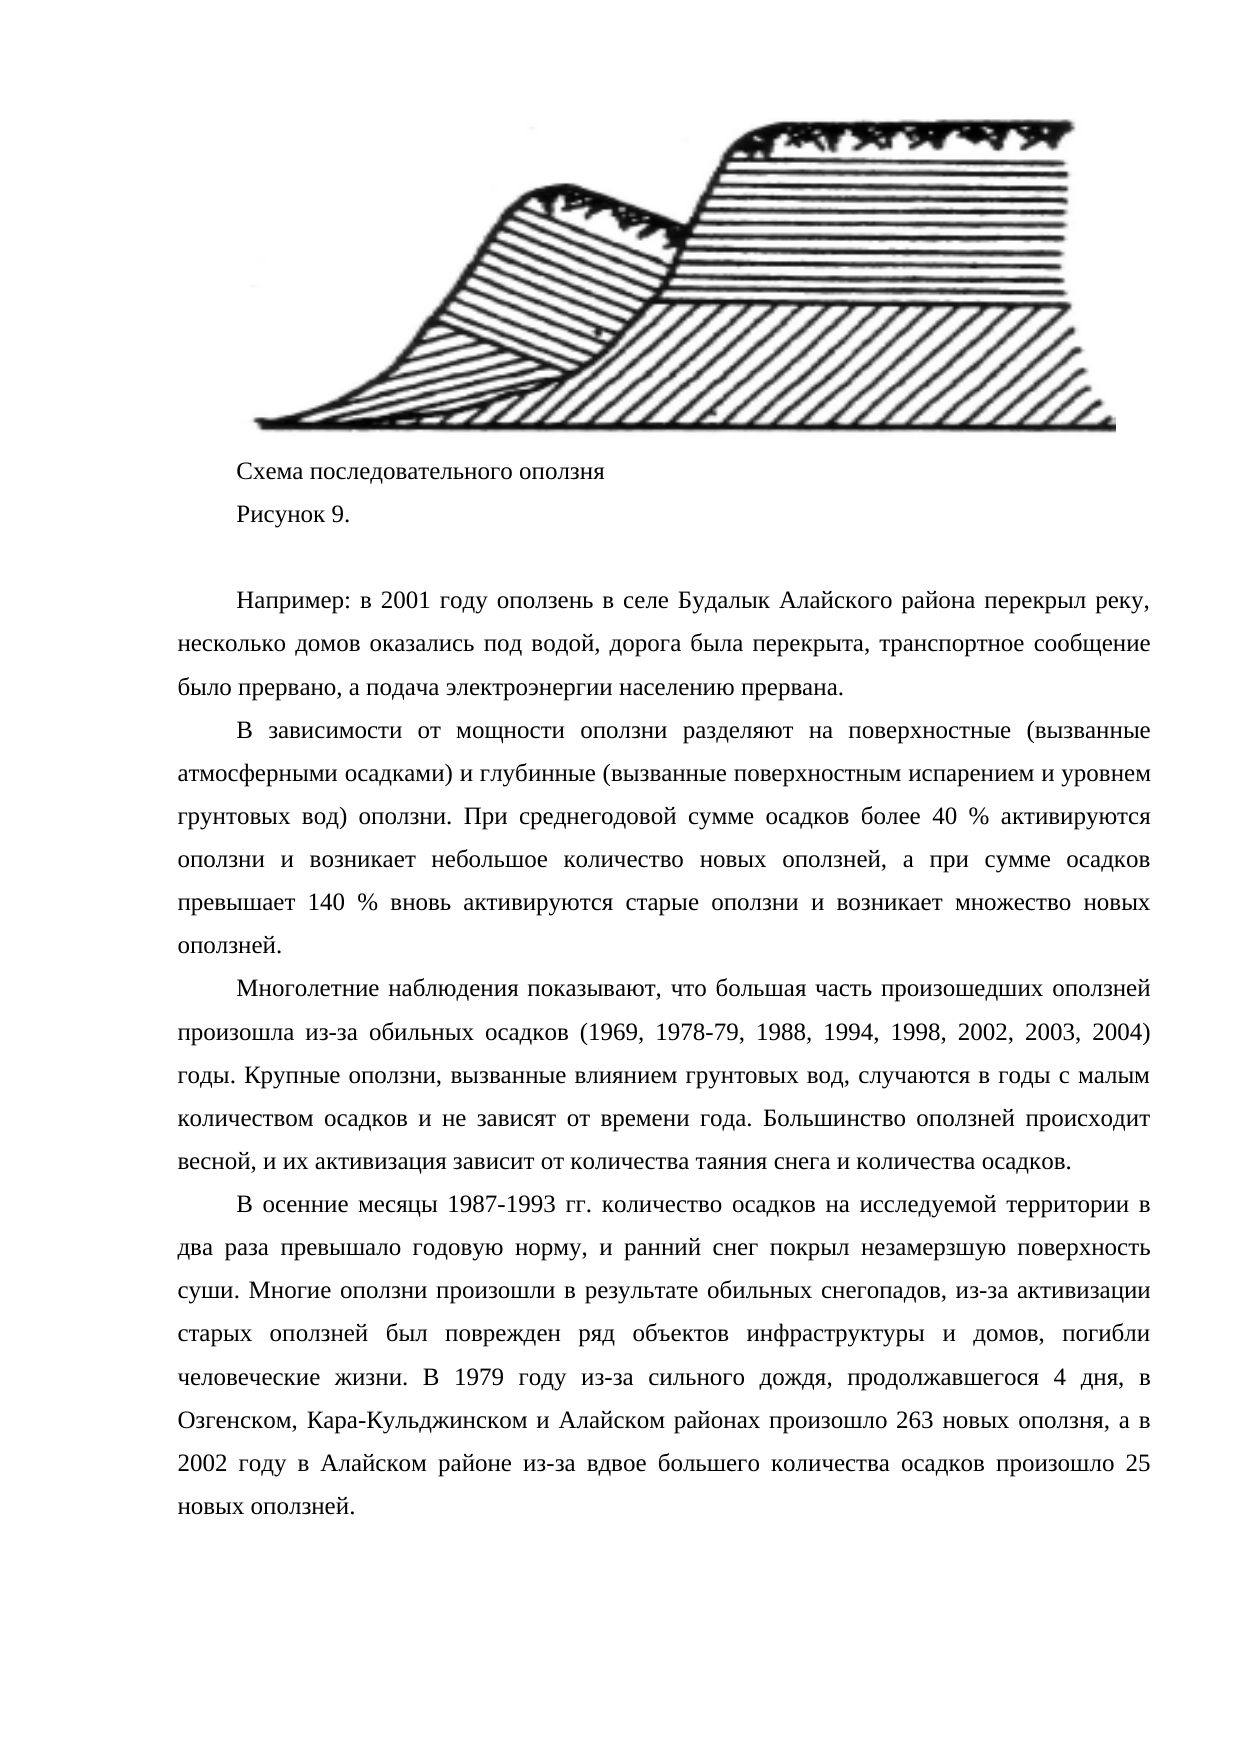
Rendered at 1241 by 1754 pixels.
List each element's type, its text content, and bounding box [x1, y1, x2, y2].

text Многолетние наблюдения показывают, что большая часть произошедших оползней произошла из-за обильных осадков (1969, 1978-79, 1988, 1994, 1998, 2002, 2003, 2004) годы. Крупные оползни, вызванные влиянием грунтовых вод, случаются в годы с малым количеством осадков и не зависят от времени года. Большинство оползней происходит весной, и их активизация зависит от количества таяния снега и количества осадков. [177, 973, 1152, 1175]
text В зависимости от мощности оползни разделяют на поверхностные (вызванные атмосферными осадками) и глубинные (вызванные поверхностным испарением и уровнем грунтовых вод) оползни. При среднегодовой сумме осадков более 40 % активируются оползни и возникает небольшое количество новых оползней, а при сумме осадков превышает 140 % вновь активируются старые оползни и возникает множество новых оползней. [177, 715, 1152, 959]
text Схема последовательного оползня [177, 456, 1152, 485]
text Например: в 2001 году оползень в селе Будалык Алайского района перекрыл реку, несколько домов оказались под водой, дорога была перекрыта, транспортное сообщение было прервано, а подача электроэнергии населению прервана. [177, 585, 1152, 700]
text Рисунок 9. [177, 499, 1152, 528]
text В осенние месяцы 1987-1993 гг. количество осадков на исследуемой территории в два раза превышало годовую норму, и ранний снег покрыл незамерзшую поверхность суши. Многие оползни произошли в результате обильных снегопадов, из-за активизации старых оползней был поврежден ряд объектов инфраструктуры и домов, погибли человеческие жизни. В 1979 году из-за сильного дождя, продолжавшегося 4 дня, в Озгенском, Кара-Кульджинском и Алайском районах произошло 263 новых оползня, а в 2002 году в Алайском районе из-за вдвое большего количества осадков произошло 25 новых оползней. [177, 1189, 1152, 1520]
picture [242, 118, 1116, 442]
